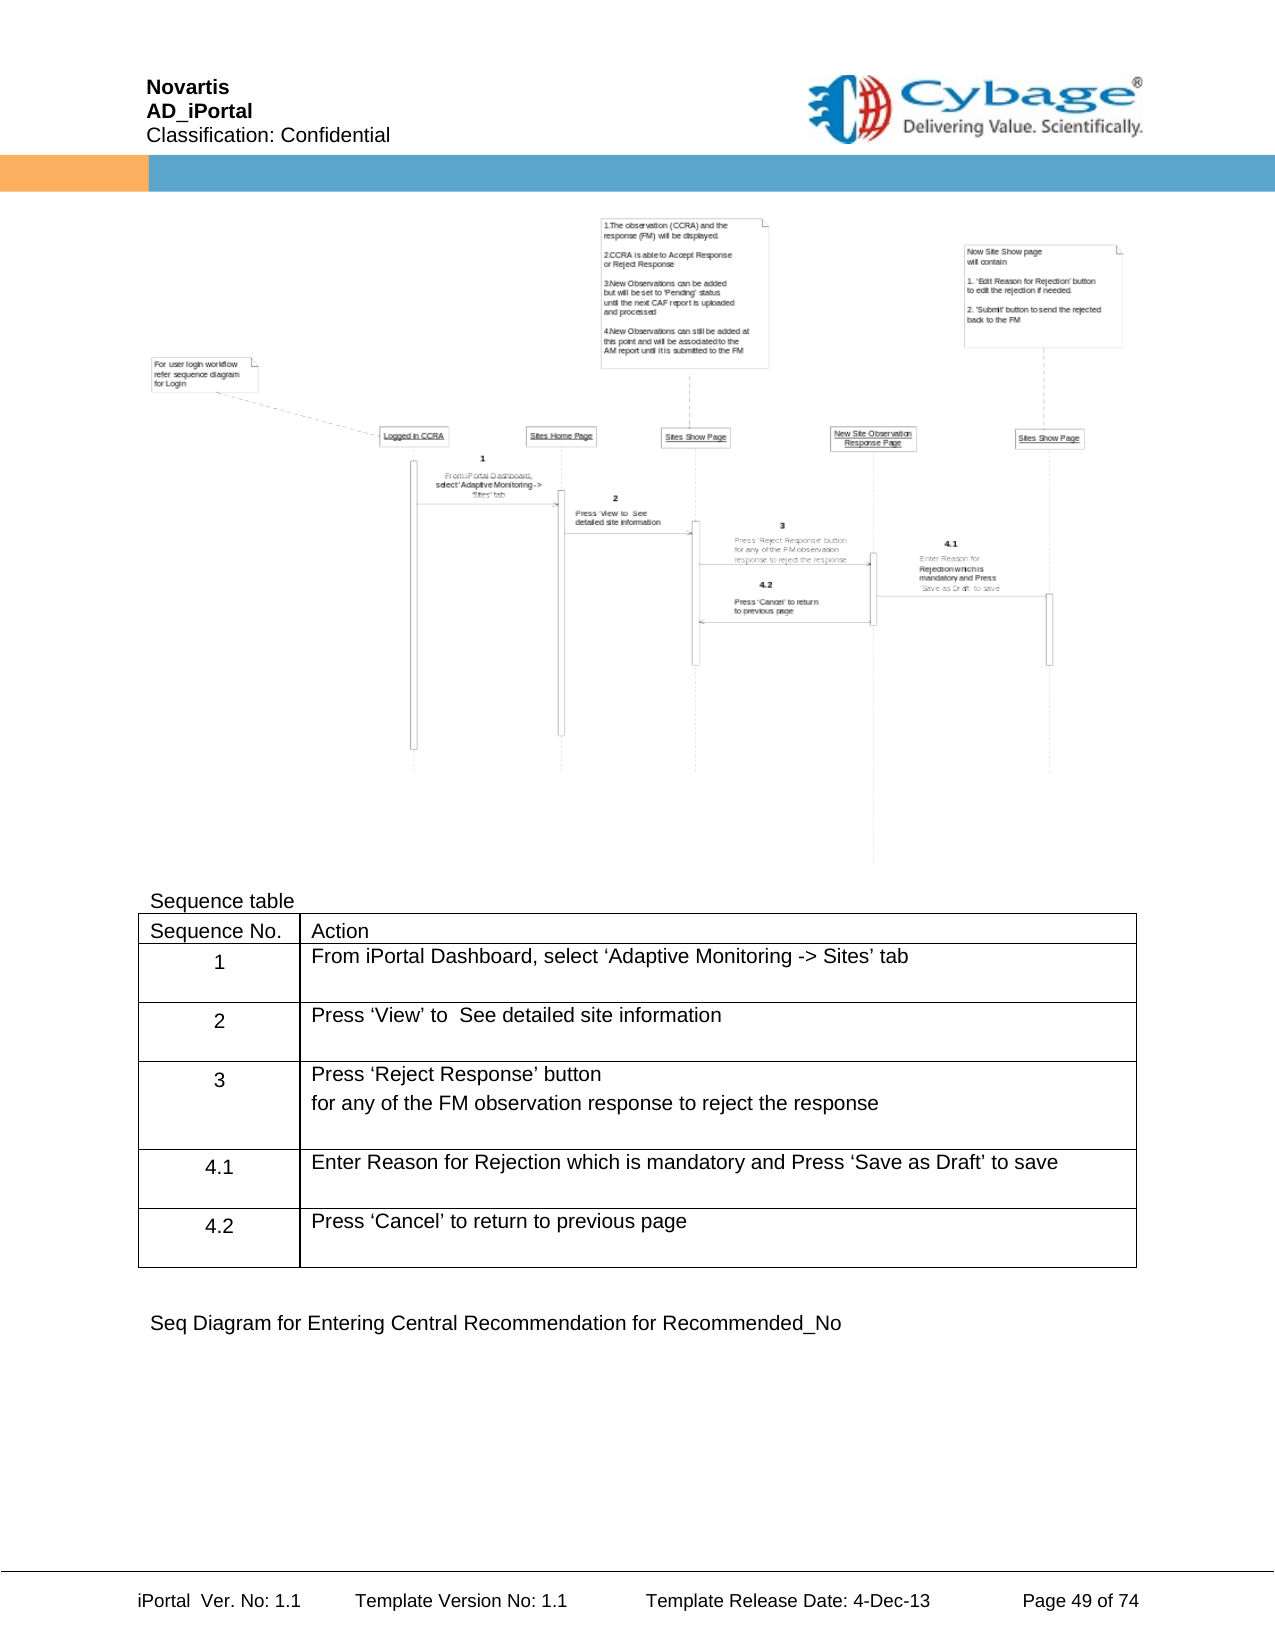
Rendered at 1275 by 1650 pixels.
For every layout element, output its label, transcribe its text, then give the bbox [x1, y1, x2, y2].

table_cell Press ‘Reject Response’ button for any of the FM observation response to reject the response [301, 1062, 1136, 1149]
table_cell Press ‘Cancel’ to return to previous page [301, 1209, 1136, 1267]
table_cell 4.2 [139, 1209, 299, 1267]
table_cell 2 [139, 1003, 299, 1061]
picture [808, 75, 1143, 144]
table_cell Enter Reason for Rejection which is mandatory and Press ‘Save as Draft’ to save [301, 1150, 1136, 1208]
table_cell 3 [139, 1062, 299, 1149]
text Seq Diagram for Entering Central Recommendation for Recommended_No [150, 1305, 1125, 1334]
table_cell 1 [139, 944, 299, 1002]
table_header Action [301, 914, 1136, 943]
table_header Sequence No. [139, 914, 299, 943]
text Sequence table [150, 884, 1125, 913]
table_cell Press ‘View’ to See detailed site information [301, 1003, 1136, 1061]
table_cell From iPortal Dashboard, select ‘Adaptive Monitoring -> Sites’ tab [301, 944, 1136, 1002]
table_cell 4.1 [139, 1150, 299, 1208]
